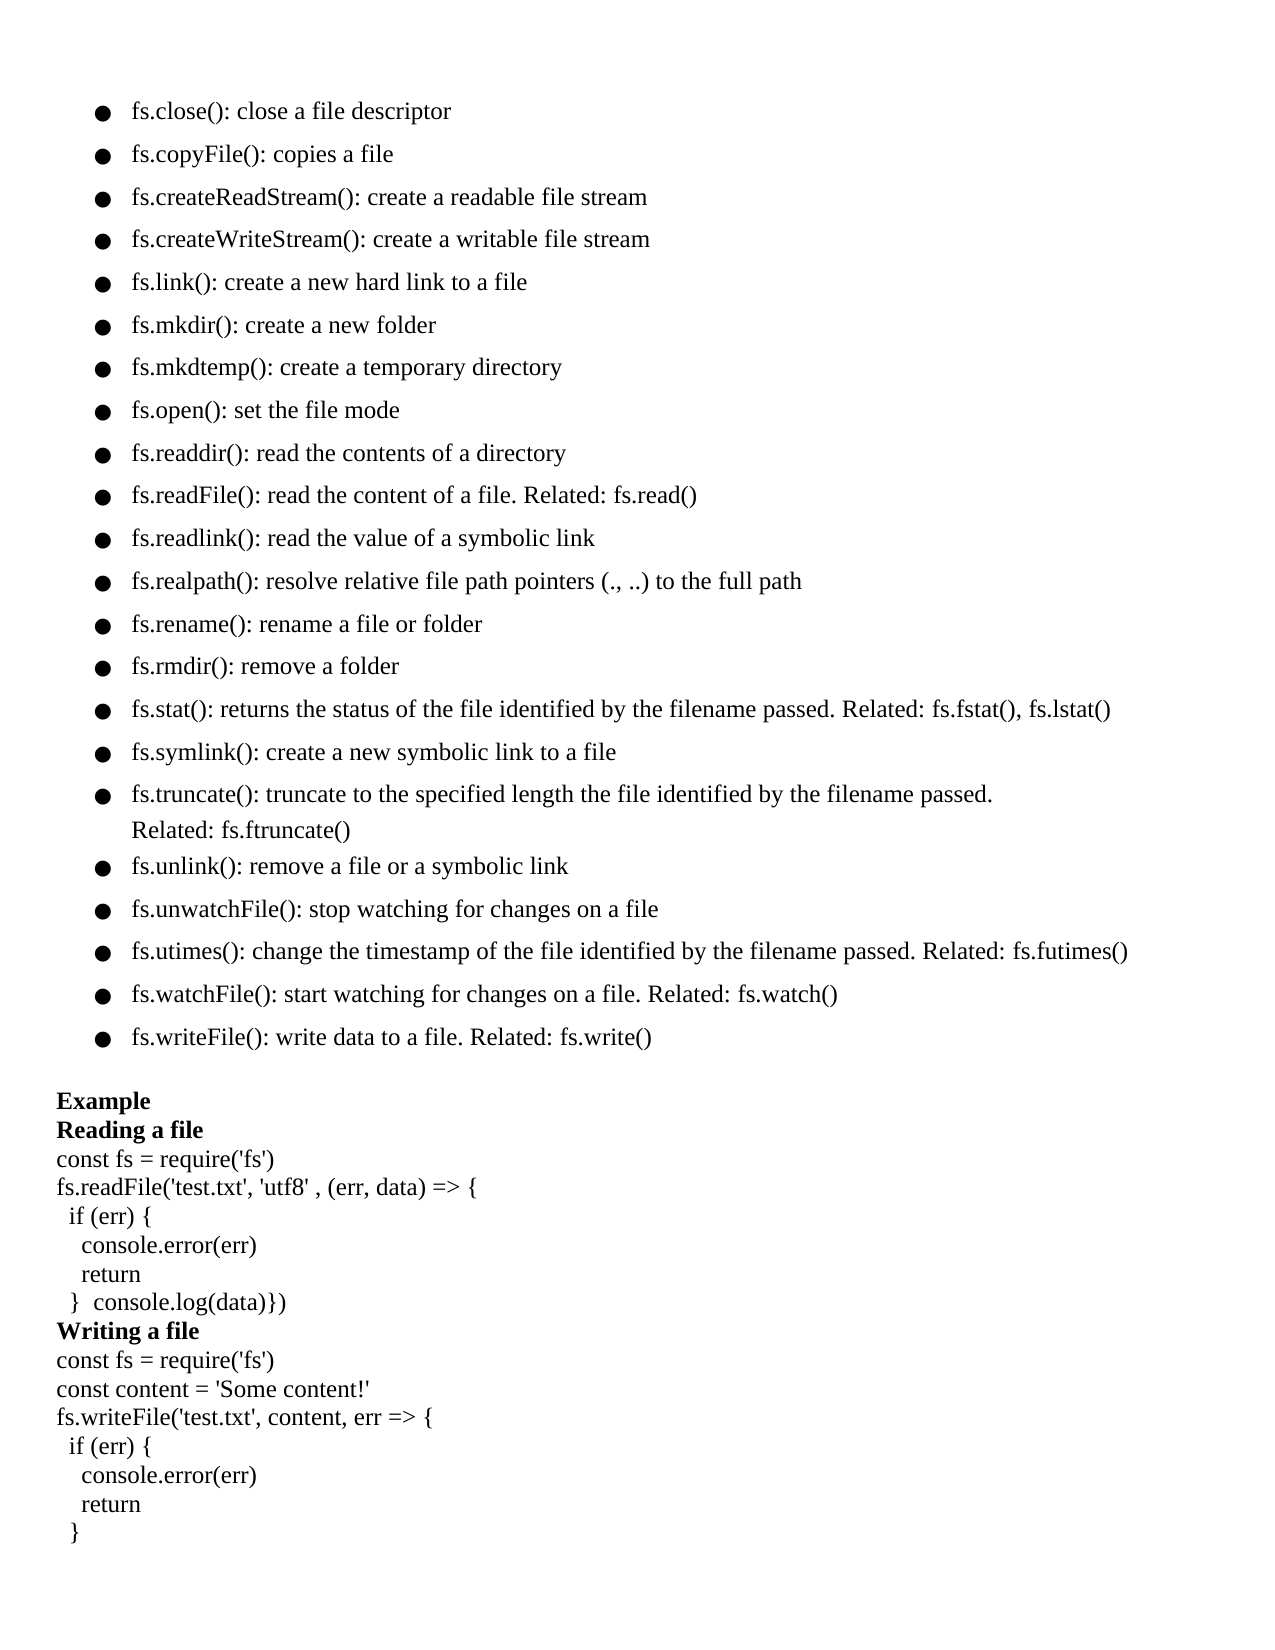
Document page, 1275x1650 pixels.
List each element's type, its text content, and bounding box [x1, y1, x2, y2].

list fs.symlink(): create a new symbolic link to a file [94, 729, 1219, 772]
list fs.stat(): returns the status of the file identified by the filename passed. Related: fs.fstat(), fs.lstat() [94, 687, 1219, 729]
text } console.log(data)}) [56, 1287, 1219, 1316]
text Reading a file [56, 1115, 1219, 1144]
list fs.utimes(): change the timestamp of the file identified by the filename passed. Related: fs.futimes() [94, 929, 1219, 972]
list fs.watchFile(): start watching for changes on a file. Related: fs.watch() [94, 972, 1219, 1014]
list fs.writeFile(): write data to a file. Related: fs.write() [94, 1014, 1219, 1057]
list fs.unwatchFile(): stop watching for changes on a file [94, 886, 1219, 929]
list fs.realpath(): resolve relative file path pointers (., ..) to the full path [94, 558, 1219, 601]
list fs.open(): set the file mode [94, 388, 1219, 430]
list fs.rename(): rename a file or folder [94, 601, 1219, 644]
text if (err) { [56, 1201, 1219, 1230]
text fs.readFile('test.txt', 'utf8' , (err, data) => { [56, 1172, 1219, 1201]
list fs.readFile(): read the content of a file. Related: fs.read() [94, 473, 1219, 516]
text return [56, 1259, 1219, 1287]
list fs.mkdtemp(): create a temporary directory [94, 345, 1219, 388]
text Example [56, 1086, 1219, 1115]
text if (err) { [56, 1431, 1219, 1460]
list fs.copyFile(): copies a file [94, 131, 1219, 174]
list fs.link(): create a new hard link to a file [94, 259, 1219, 302]
text return [56, 1489, 1219, 1517]
text const fs = require('fs') [56, 1345, 1219, 1374]
list fs.truncate(): truncate to the specified length the file identified by the filename passed. Related: fs.ftruncate() [94, 772, 1219, 843]
text Writing a file [56, 1316, 1219, 1345]
text const fs = require('fs') [56, 1144, 1219, 1172]
text const content = 'Some content!' [56, 1374, 1219, 1402]
text } [56, 1517, 1219, 1546]
list fs.close(): close a file descriptor [94, 89, 1219, 131]
list fs.readdir(): read the contents of a directory [94, 430, 1219, 473]
list fs.unlink(): remove a file or a symbolic link [94, 843, 1219, 886]
list fs.mkdir(): create a new folder [94, 302, 1219, 345]
list fs.rmdir(): remove a folder [94, 644, 1219, 687]
text fs.writeFile('test.txt', content, err => { [56, 1402, 1219, 1431]
text console.error(err) [56, 1460, 1219, 1489]
list fs.createWriteStream(): create a writable file stream [94, 217, 1219, 259]
list fs.createReadStream(): create a readable file stream [94, 174, 1219, 217]
list fs.readlink(): read the value of a symbolic link [94, 516, 1219, 558]
text console.error(err) [56, 1230, 1219, 1259]
